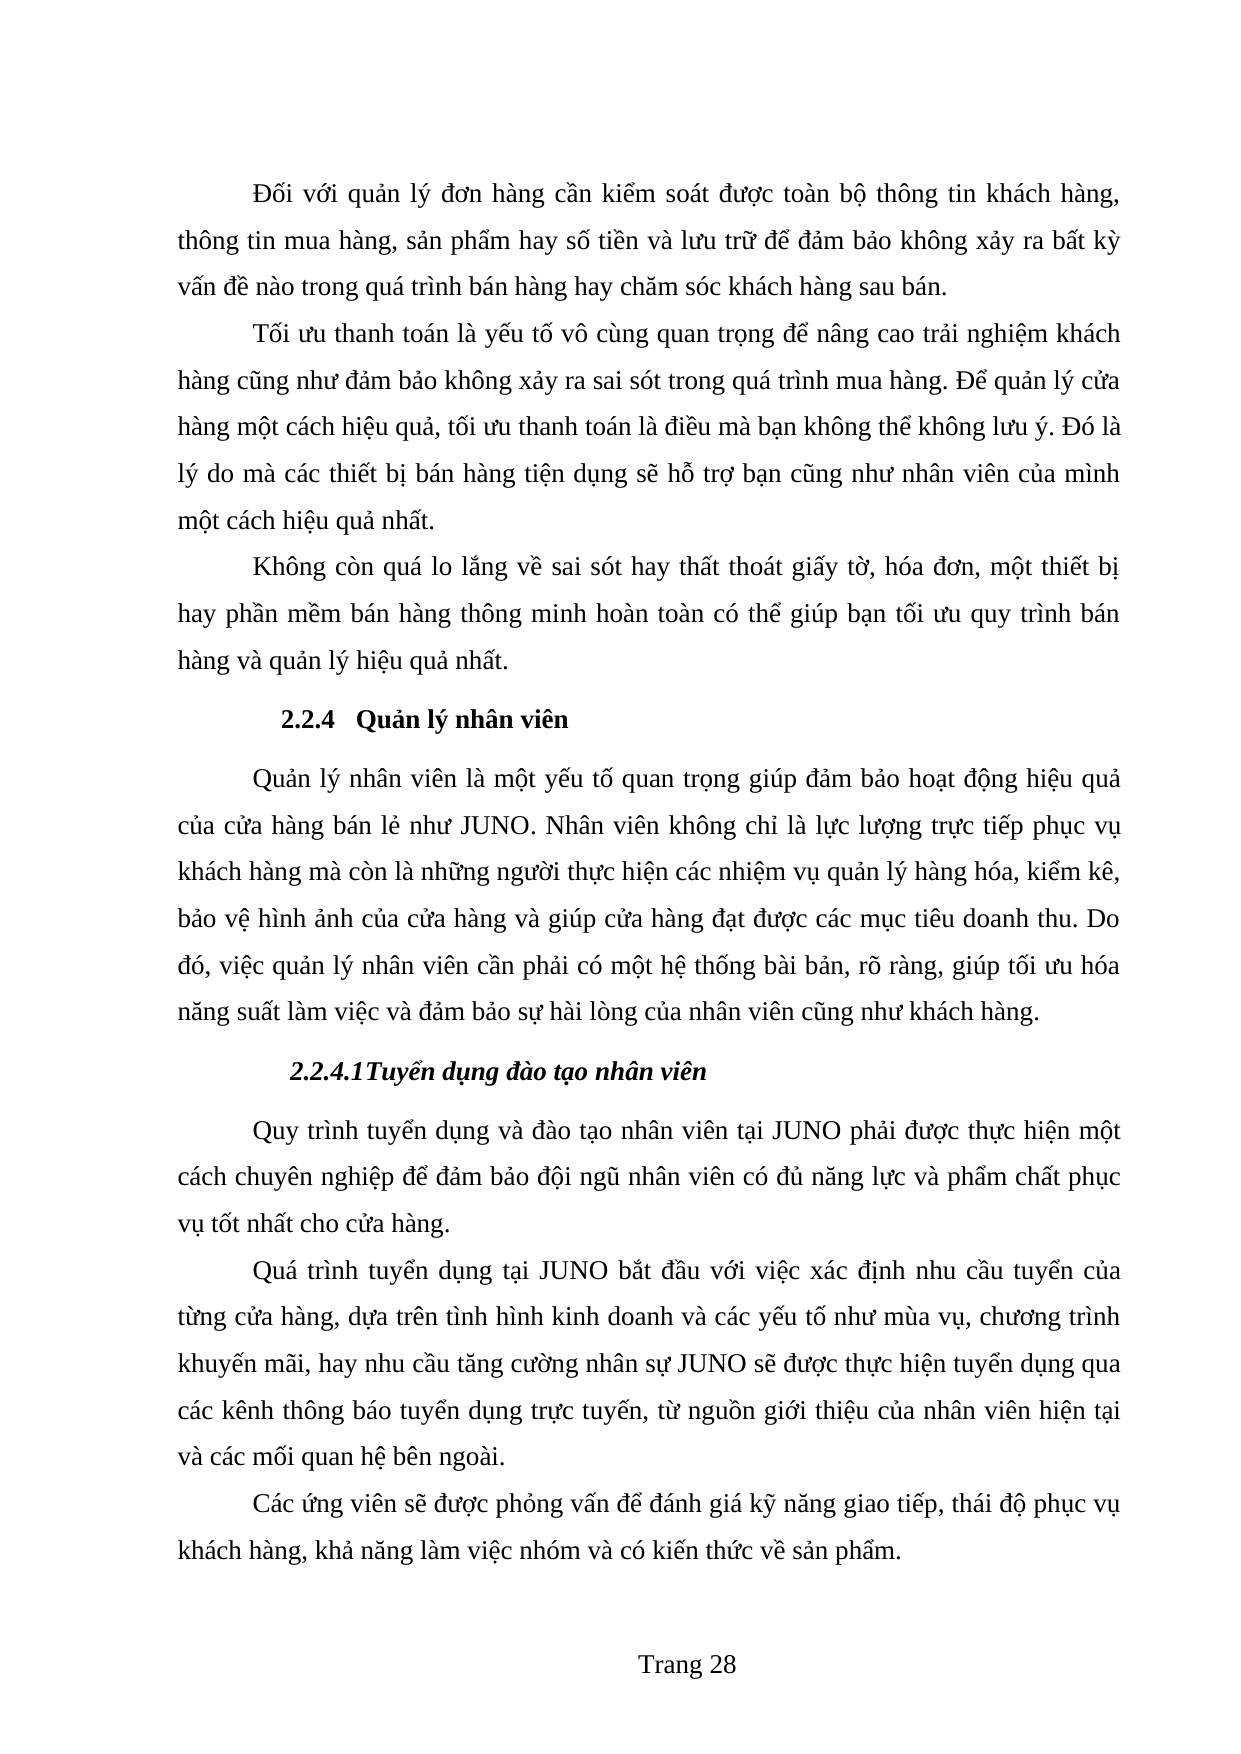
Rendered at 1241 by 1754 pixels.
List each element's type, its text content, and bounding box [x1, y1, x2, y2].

text Quy trình tuyển dụng và đào tạo nhân viên tại JUNO phải được thực hiện một cách chuyên nghiệp để đảm bảo đội ngũ nhân viên có đủ năng lực và phẩm chất phục vụ tốt nhất cho cửa hàng. [177, 1114, 1122, 1238]
text Quá trình tuyển dụng tại JUNO bắt đầu với việc xác định nhu cầu tuyển của từng cửa hàng, dựa trên tình hình kinh doanh và các yếu tố như mùa vụ, chương trình khuyến mãi, hay nhu cầu tăng cường nhân sự JUNO sẽ được thực hiện tuyển dụng qua các kênh thông báo tuyển dụng trực tuyến, từ nguồn giới thiệu của nhân viên hiện tại và các mối quan hệ bên ngoài. [177, 1254, 1122, 1472]
text Đối với quản lý đơn hàng cần kiểm soát được toàn bộ thông tin khách hàng, thông tin mua hàng, sản phẩm hay số tiền và lưu trữ để đảm bảo không xảy ra bất kỳ vấn đề nào trong quá trình bán hàng hay chăm sóc khách hàng sau bán. [177, 177, 1122, 302]
text Các ứng viên sẽ được phỏng vấn để đánh giá kỹ năng giao tiếp, thái độ phục vụ khách hàng, khả năng làm việc nhóm và có kiến thức về sản phẩm. [177, 1487, 1122, 1565]
subtitle Quản lý nhân viên [281, 703, 1122, 734]
subtitle Tuyển dụng đào tạo nhân viên [290, 1055, 1122, 1086]
text Không còn quá lo lắng về sai sót hay thất thoát giấy tờ, hóa đơn, một thiết bị hay phần mềm bán hàng thông minh hoàn toàn có thể giúp bạn tối ưu quy trình bán hàng và quản lý hiệu quả nhất. [177, 551, 1122, 675]
text Quản lý nhân viên là một yếu tố quan trọng giúp đảm bảo hoạt động hiệu quả của cửa hàng bán lẻ như JUNO. Nhân viên không chỉ là lực lượng trực tiếp phục vụ khách hàng mà còn là những người thực hiện các nhiệm vụ quản lý hàng hóa, kiểm kê, bảo vệ hình ảnh của cửa hàng và giúp cửa hàng đạt được các mục tiêu doanh thu. Do đó, việc quản lý nhân viên cần phải có một hệ thống bài bản, rõ ràng, giúp tối ưu hóa năng suất làm việc và đảm bảo sự hài lòng của nhân viên cũng như khách hàng. [177, 762, 1122, 1027]
text Tối ưu thanh toán là yếu tố vô cùng quan trọng để nâng cao trải nghiệm khách hàng cũng như đảm bảo không xảy ra sai sót trong quá trình mua hàng. Để quản lý cửa hàng một cách hiệu quả, tối ưu thanh toán là điều mà bạn không thể không lưu ý. Đó là lý do mà các thiết bị bán hàng tiện dụng sẽ hỗ trợ bạn cũng như nhân viên của mình một cách hiệu quả nhất. [177, 317, 1122, 535]
